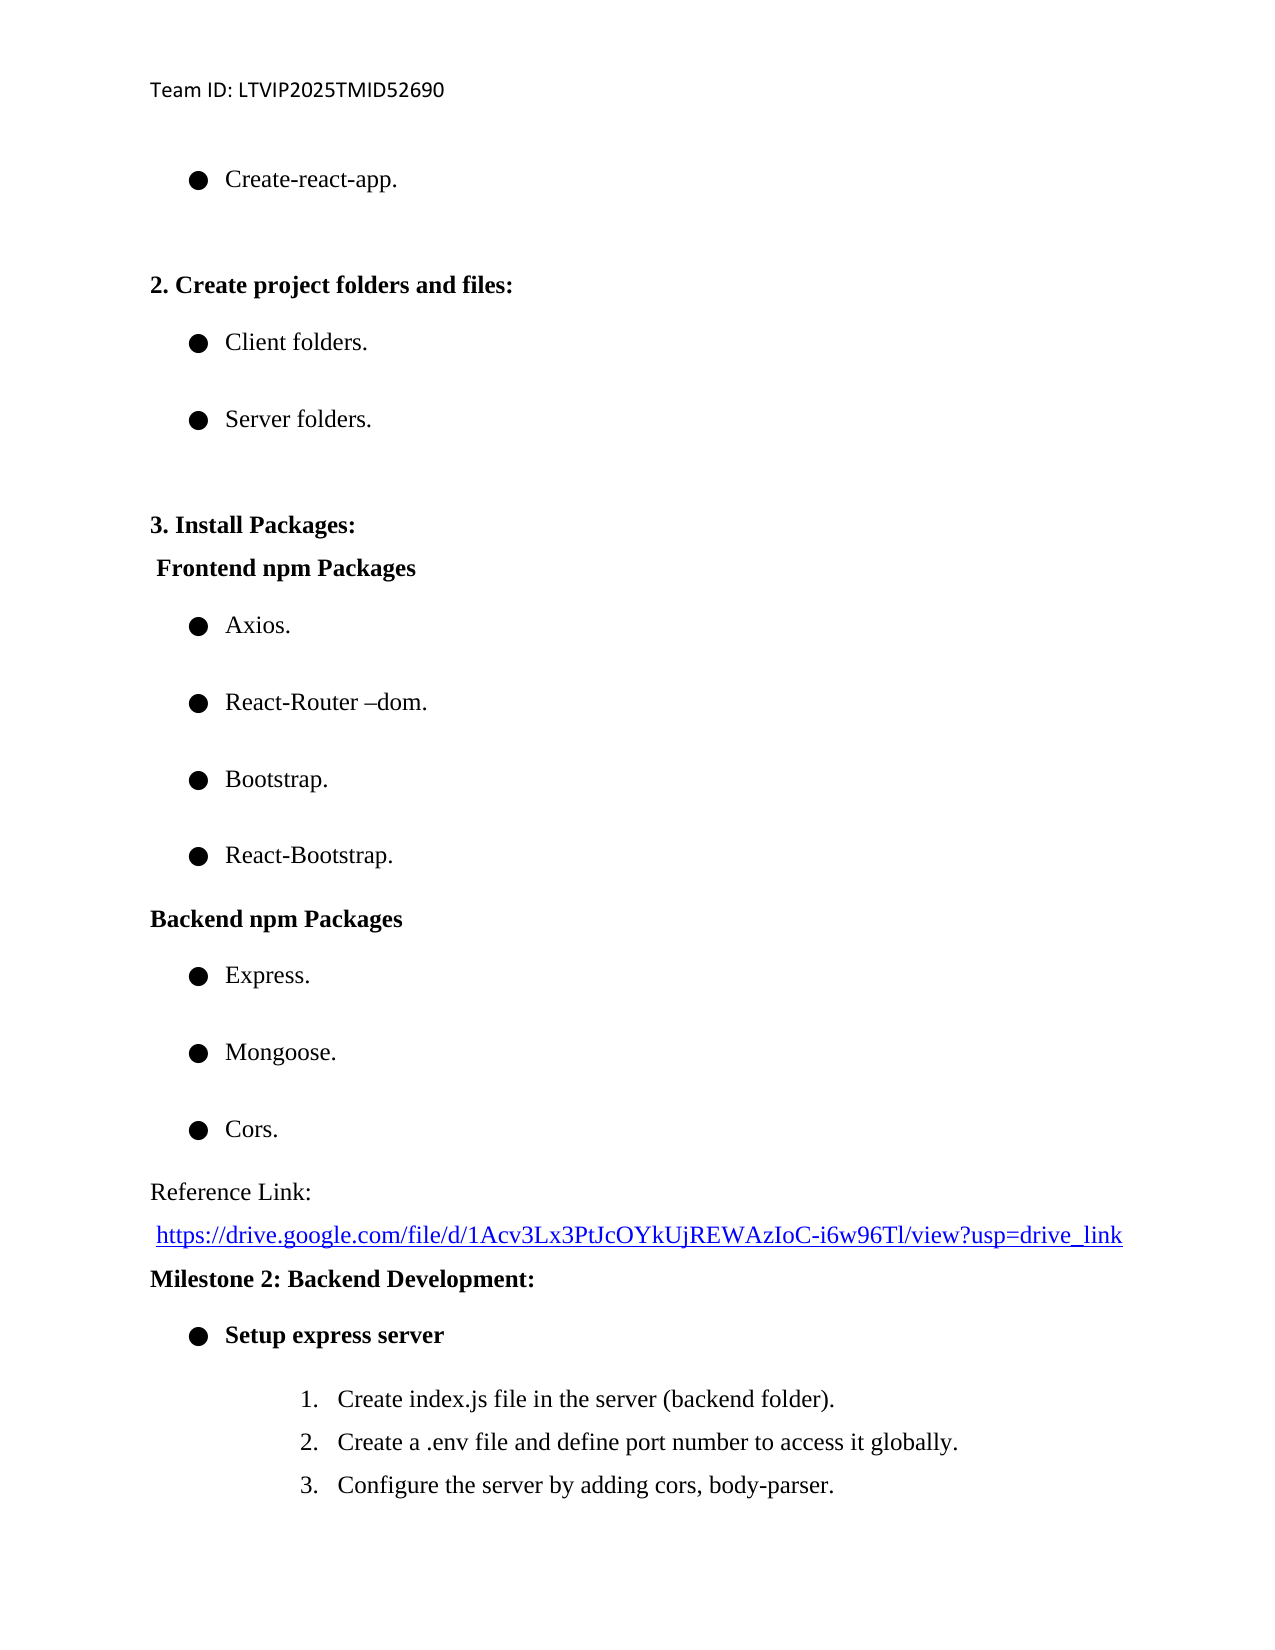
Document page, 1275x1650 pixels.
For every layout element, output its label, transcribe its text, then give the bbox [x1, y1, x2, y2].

list Configure the server by adding cors, body-parser. [300, 1470, 1125, 1499]
list Server folders. [187, 390, 1125, 441]
text Reference Link: [150, 1177, 1125, 1206]
text https://drive.google.com/file/d/1Acv3Lx3PtJcOYkUjREWAzIoC-i6w96Tl/view?usp=drive_link [150, 1221, 1125, 1249]
list React-Bootstrap. [187, 827, 1125, 878]
list Create-react-app. [187, 150, 1125, 201]
text 2. Create project folders and files: [150, 270, 1125, 299]
text 3. Install Packages: [150, 510, 1125, 539]
list Axios. [187, 596, 1125, 647]
text Milestone 2: Backend Development: [150, 1264, 1125, 1292]
list Create index.js file in the server (backend folder). [300, 1384, 1125, 1412]
text Backend npm Packages [150, 904, 1125, 932]
list Bootstrap. [187, 750, 1125, 801]
list Setup express server [187, 1307, 1125, 1358]
list Mongoose. [187, 1024, 1125, 1075]
list React-Router –dom. [187, 673, 1125, 724]
list Cors. [187, 1101, 1125, 1152]
list Express. [187, 947, 1125, 998]
list Client folders. [187, 313, 1125, 364]
text Frontend npm Packages [150, 553, 1125, 582]
list Create a .env file and define port number to access it globally. [300, 1427, 1125, 1456]
